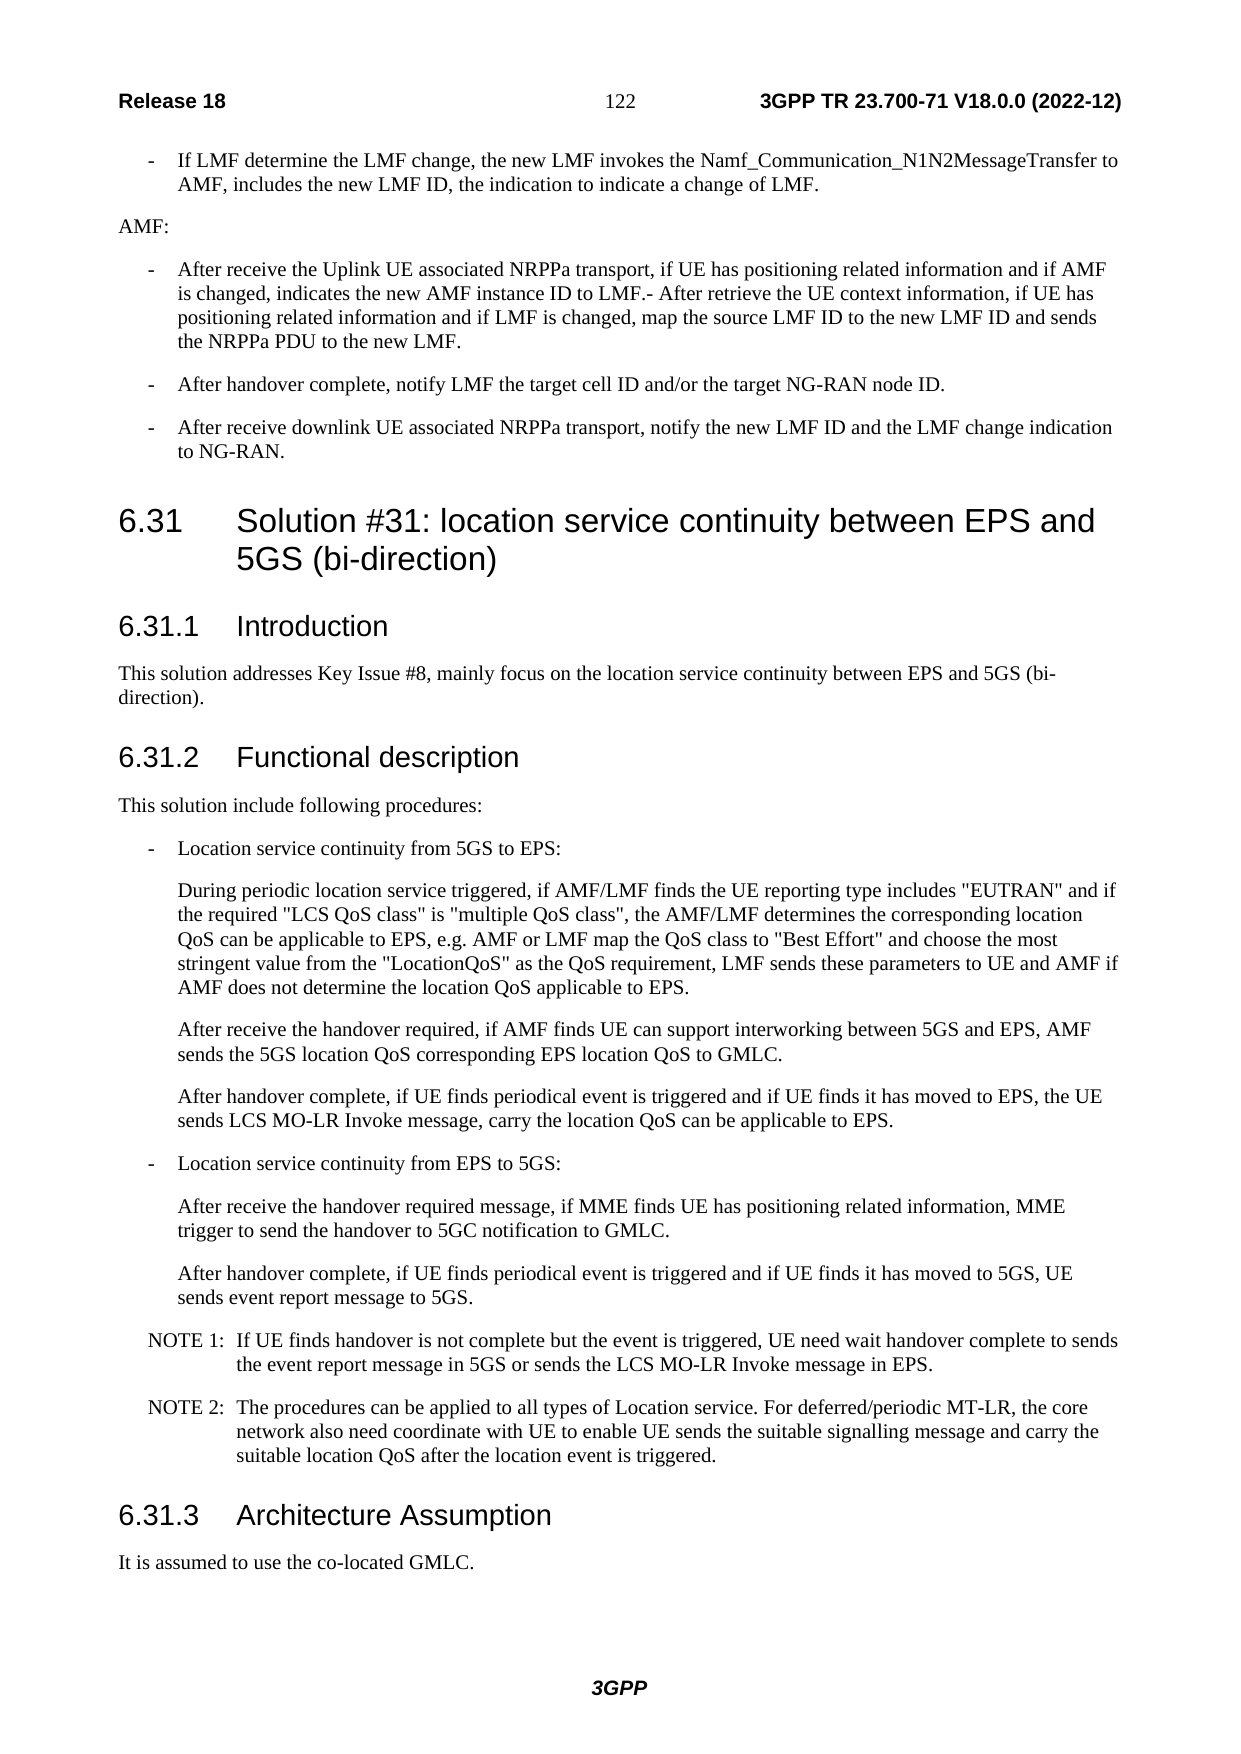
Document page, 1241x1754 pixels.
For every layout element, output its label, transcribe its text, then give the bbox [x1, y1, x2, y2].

text - After receive the Uplink UE associated NRPPa transport, if UE has positioning related information and if AMF is changed, indicates the new AMF instance ID to LMF.- After retrieve the UE context information, if UE has positioning related information and if LMF is changed, map the source LMF ID to the new LMF ID and sends the NRPPa PDU to the new LMF. [148, 257, 1122, 353]
text After receive the handover required, if AMF finds UE can support interworking between 5GS and EPS, AMF sends the 5GS location QoS corresponding EPS location QoS to GMLC. [148, 1017, 1122, 1066]
text After receive the handover required message, if MME finds UE has positioning related information, MME trigger to send the handover to 5GC notification to GMLC. [148, 1194, 1122, 1242]
subtitle 6.31.1 Introduction [118, 609, 1122, 642]
text - Location service continuity from EPS to 5GS: [148, 1151, 1122, 1175]
text - After receive downlink UE associated NRPPa transport, notify the new LMF ID and the LMF change indication to NG-RAN. [148, 415, 1122, 463]
text It is assumed to use the co-located GMLC. [118, 1550, 1122, 1574]
subtitle 6.31.3 Architecture Assumption [118, 1498, 1122, 1532]
text - Location service continuity from 5GS to EPS: [148, 836, 1122, 859]
text - If LMF determine the LMF change, the new LMF invokes the Namf_Communication_N1N2MessageTransfer to AMF, includes the new LMF ID, the indication to indicate a change of LMF. [148, 147, 1122, 196]
text After handover complete, if UE finds periodical event is triggered and if UE finds it has moved to EPS, the UE sends LCS MO-LR Invoke message, carry the location QoS can be applicable to EPS. [148, 1084, 1122, 1132]
text - After handover complete, notify LMF the target cell ID and/or the target NG-RAN node ID. [148, 372, 1122, 396]
text This solution include following procedures: [118, 793, 1122, 817]
text During periodic location service triggered, if AMF/LMF finds the UE reporting type includes "EUTRAN" and if the required "LCS QoS class" is "multiple QoS class", the AMF/LMF determines the corresponding location QoS can be applicable to EPS, e.g. AMF or LMF map the QoS class to "Best Effort" and choose the most stringent value from the "LocationQoS" as the QoS requirement, LMF sends these parameters to UE and AMF if AMF does not determine the location QoS applicable to EPS. [148, 878, 1122, 999]
text NOTE 2: The procedures can be applied to all types of Location service. For deferred/periodic MT-LR, the core network also need coordinate with UE to enable UE sends the suitable signalling message and carry the suitable location QoS after the location event is triggered. [148, 1394, 1122, 1467]
text This solution addresses Key Issue #8, mainly focus on the location service continuity between EPS and 5GS (bi-direction). [118, 661, 1122, 709]
text AMF: [118, 214, 1122, 238]
subtitle 6.31.2 Functional description [118, 740, 1122, 774]
subtitle 6.31 Solution #31: location service continuity between EPS and 5GS (bi-direction) [118, 501, 1122, 577]
text NOTE 1: If UE finds handover is not complete but the event is triggered, UE need wait handover complete to sends the event report message in 5GS or sends the LCS MO-LR Invoke message in EPS. [148, 1328, 1122, 1376]
text After handover complete, if UE finds periodical event is triggered and if UE finds it has moved to 5GS, UE sends event report message to 5GS. [148, 1261, 1122, 1309]
